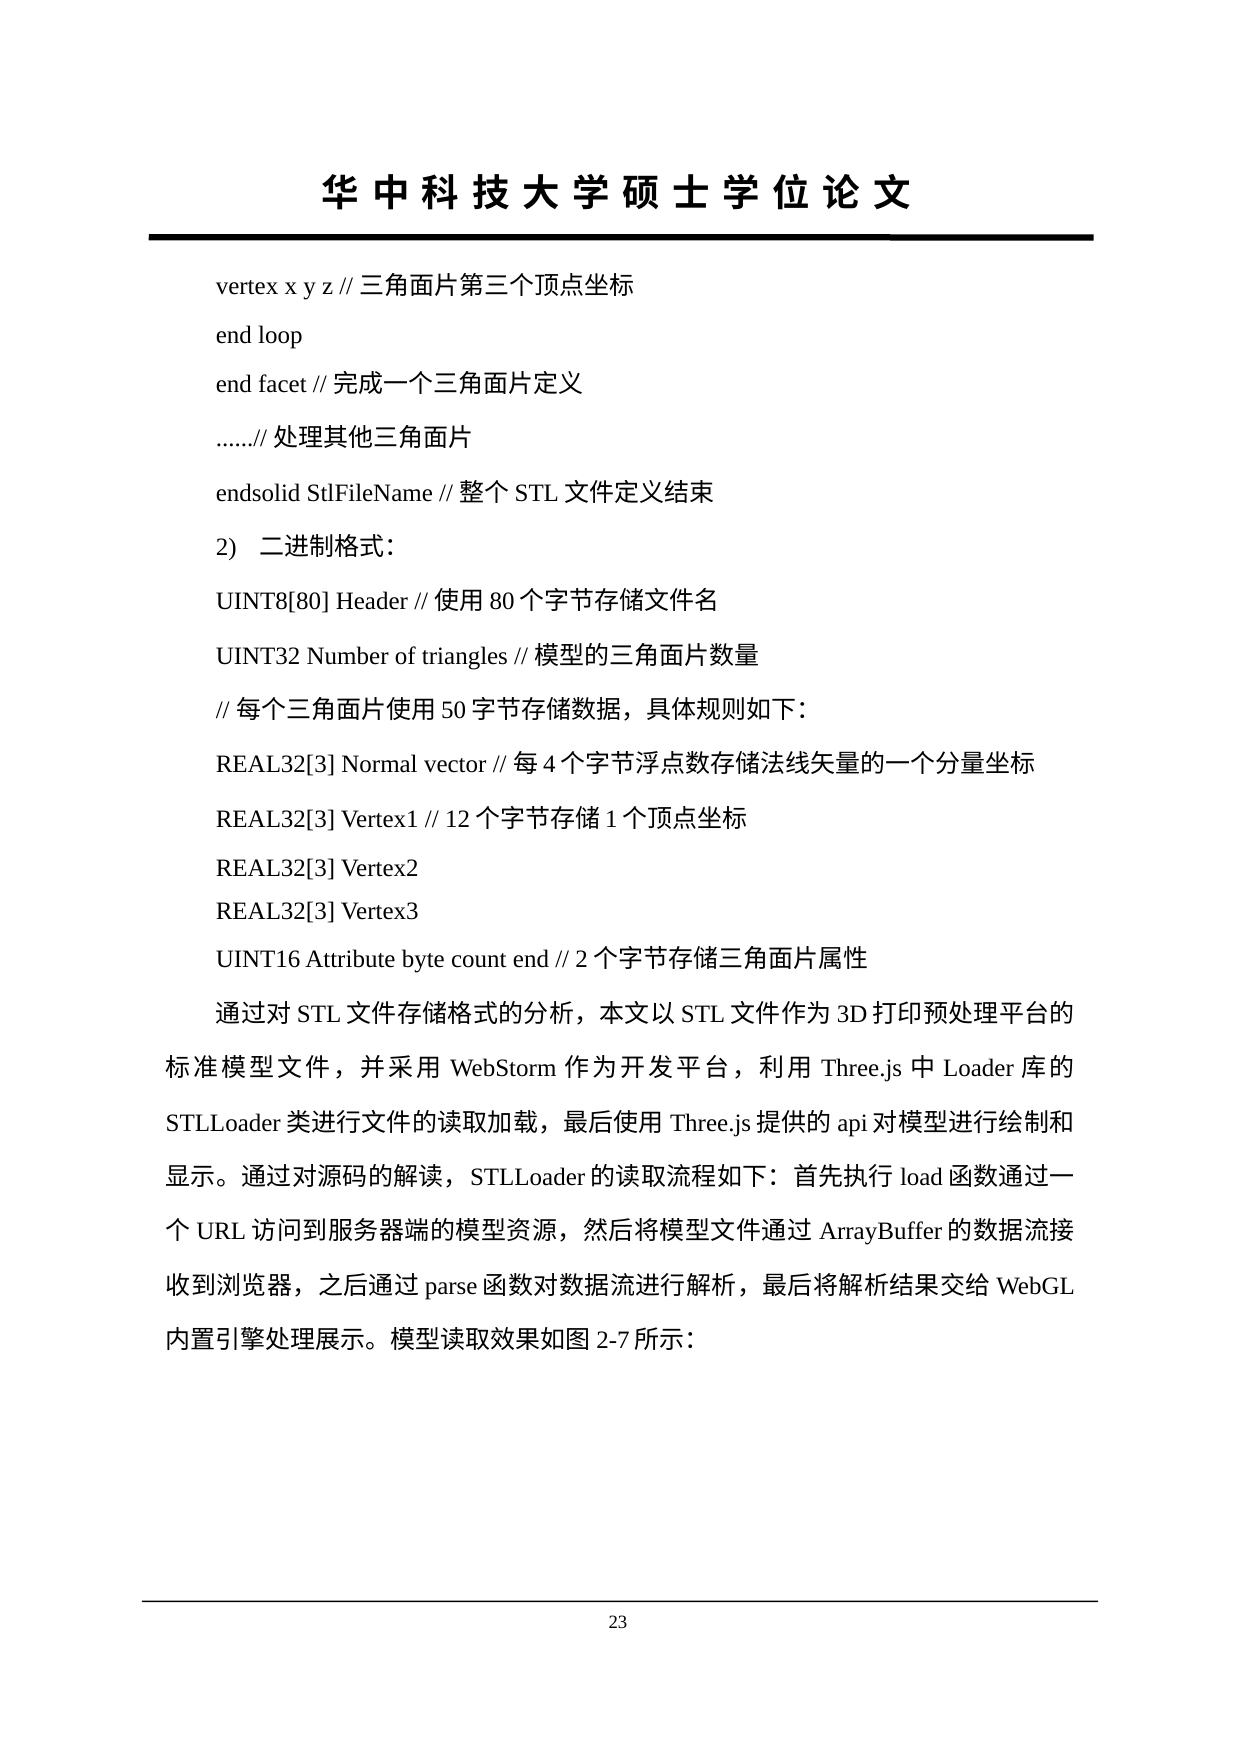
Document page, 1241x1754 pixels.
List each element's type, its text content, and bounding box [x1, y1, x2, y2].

text REAL32[3] Vertex2 [216, 853, 1075, 881]
text // 每个三角面片使用50字节存储数据，具体规则如下： [216, 689, 1075, 726]
text REAL32[3] Vertex3 [216, 896, 1075, 924]
text UINT8[80] Header // 使用80个字节存储文件名 [216, 581, 1075, 617]
text end facet // 完成一个三角面片定义 [216, 363, 1075, 399]
text REAL32[3] Normal vector // 每4个字节浮点数存储法线矢量的一个分量坐标 [216, 744, 1075, 780]
text ......// 处理其他三角面片 [216, 418, 1075, 454]
text endsolid StlFileName // 整个STL文件定义结束 [216, 472, 1075, 508]
text UINT16 Attribute byte count end // 2个字节存储三角面片属性 [216, 939, 1075, 975]
text REAL32[3] Vertex1 // 12个字节存储1个顶点坐标 [216, 798, 1075, 834]
text end loop [216, 320, 1075, 349]
list 二进制格式： [216, 526, 1075, 563]
text UINT32 Number of triangles // 模型的三角面片数量 [216, 635, 1075, 671]
text vertex x y z // 三角面片第三个顶点坐标 [216, 266, 1075, 302]
